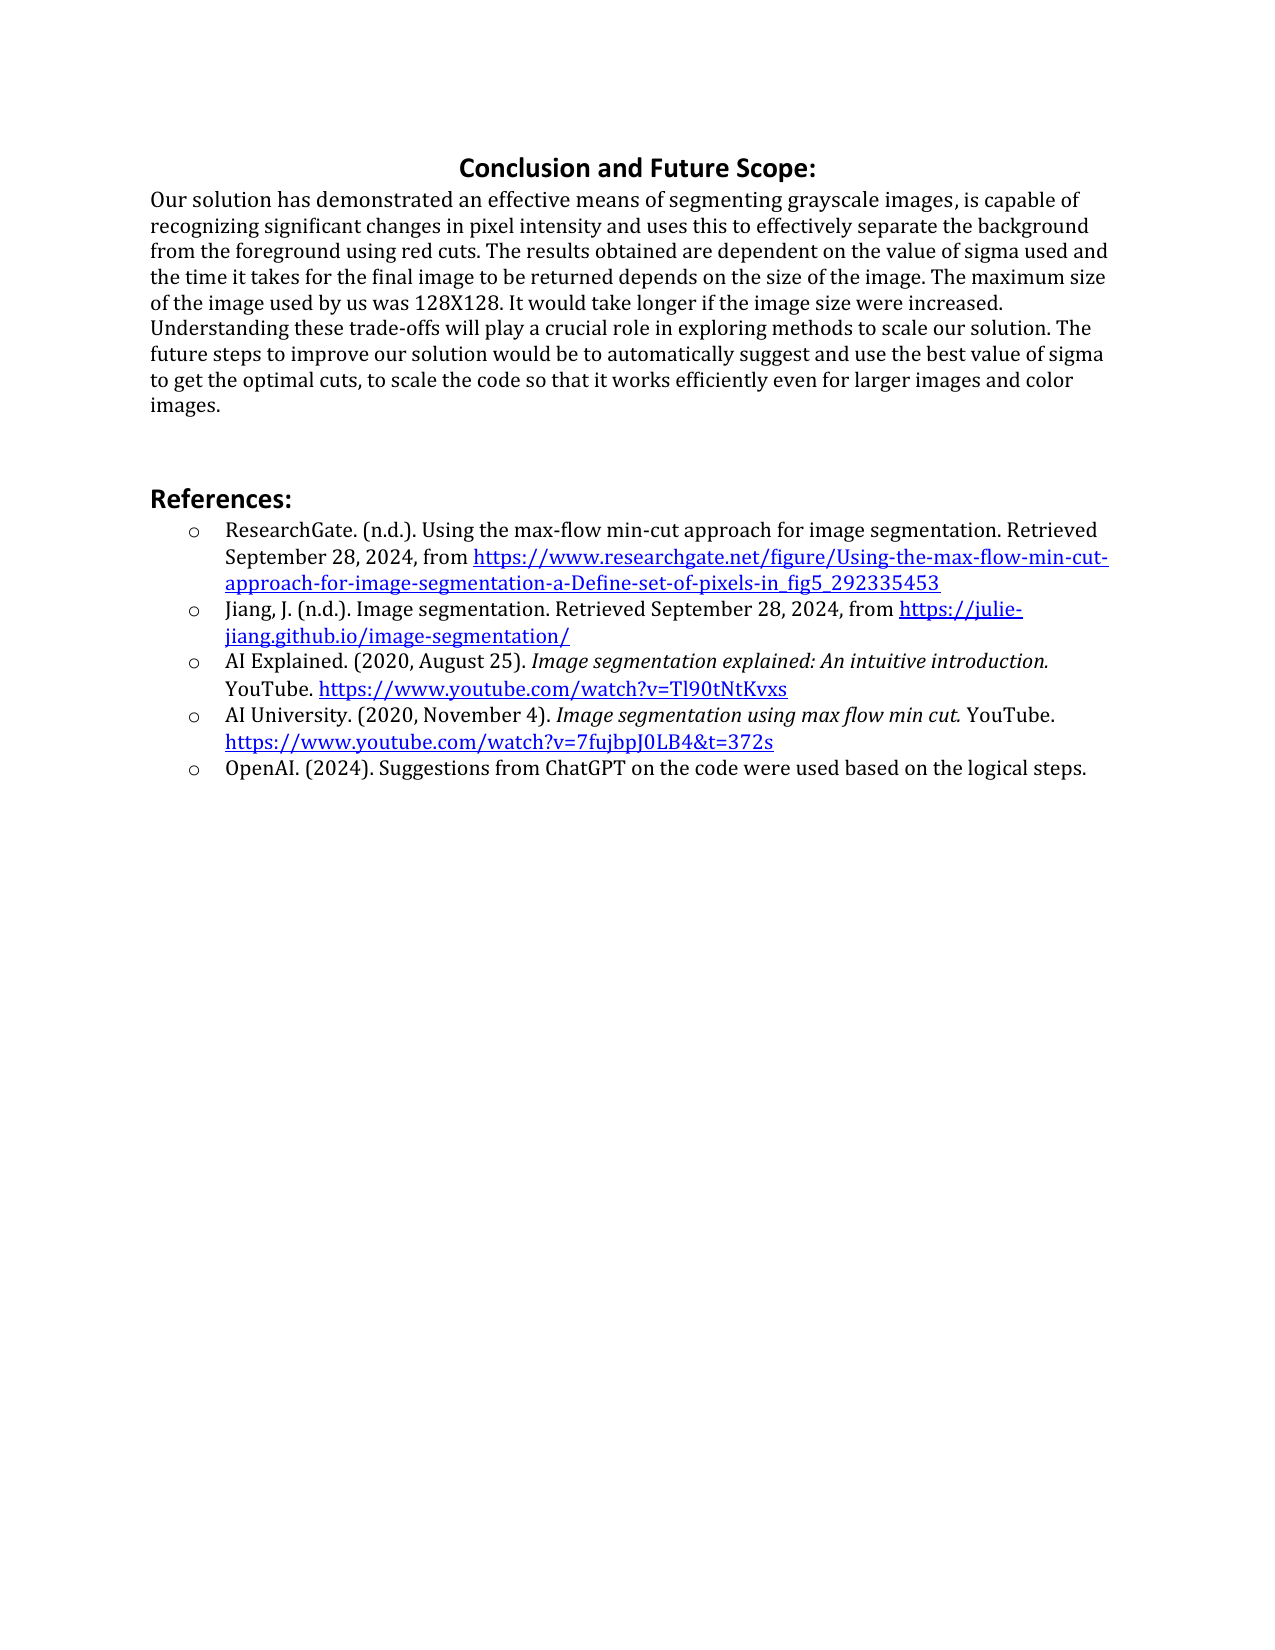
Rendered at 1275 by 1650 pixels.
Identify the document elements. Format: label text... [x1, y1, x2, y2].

list Jiang, J. (n.d.). Image segmentation. Retrieved September 28, 2024, from https://julie-jiang.github.io/image-segmentation/ [187, 595, 1125, 648]
subtitle References: [150, 481, 1125, 516]
list AI Explained. (2020, August 25). Image segmentation explained: An intuitive introduction. YouTube. https://www.youtube.com/watch?v=Tl90tNtKvxs [187, 648, 1125, 701]
list AI University. (2020, November 4). Image segmentation using max flow min cut. YouTube. https://www.youtube.com/watch?v=7fujbpJ0LB4&t=372s [187, 701, 1125, 754]
list OpenAI. (2024). Suggestions from ChatGPT on the code were used based on the logical steps. [187, 754, 1125, 782]
subtitle Conclusion and Future Scope: [150, 150, 1125, 186]
list ResearchGate. (n.d.). Using the max-flow min-cut approach for image segmentation. Retrieved September 28, 2024, from https://www.researchgate.net/figure/Using-the-max-flow-min-cut-approach-for-image-segmentation-a-Define-set-of-pixels-in_fig5_292335453 [187, 516, 1125, 595]
text Our solution has demonstrated an effective means of segmenting grayscale images, is capable of recognizing significant changes in pixel intensity and uses this to effectively separate the background from the foreground using red cuts. The results obtained are dependent on the value of sigma used and the time it takes for the final image to be returned depends on the size of the image. The maximum size of the image used by us was 128X128. It would take longer if the image size were increased. Understanding these trade-offs will play a crucial role in exploring methods to scale our solution. The future steps to improve our solution would be to automatically suggest and use the best value of sigma to get the optimal cuts, to scale the code so that it works efficiently even for larger images and color images. [150, 186, 1125, 417]
